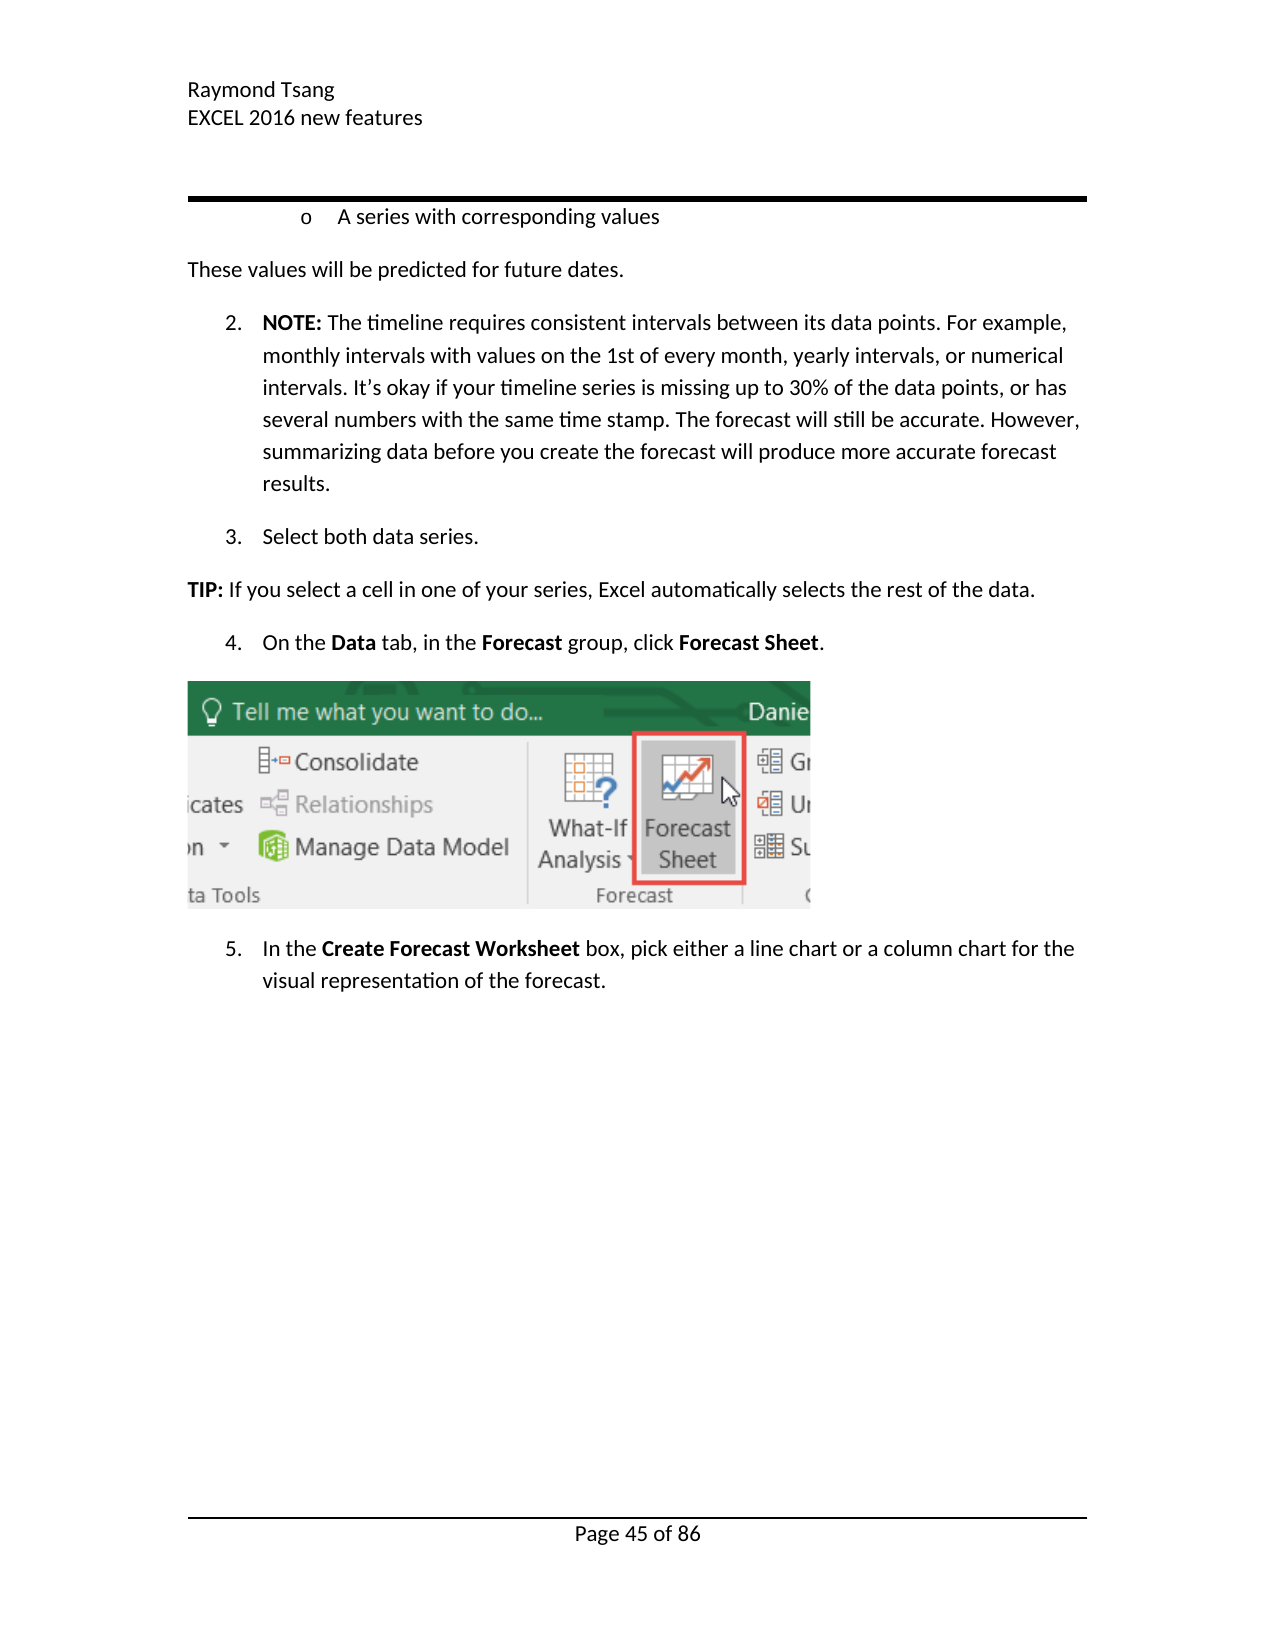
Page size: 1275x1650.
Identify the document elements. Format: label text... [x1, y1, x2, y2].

list A series with corresponding values [300, 202, 1087, 230]
picture [187, 681, 811, 909]
list In the Create Forecast Worksheet box, pick either a line chart or a column chart for the visual representation of the forecast. [225, 934, 1087, 994]
text These values will be predicted for future dates. [187, 256, 1087, 283]
text TIP: If you select a cell in one of your series, Excel automatically selects the rest of the data. [187, 576, 1087, 603]
list Select both data series. [225, 522, 1087, 551]
list On the Data tab, in the Forecast group, click Forecast Sheet. [225, 628, 1087, 657]
list NOTE: The timeline requires consistent intervals between its data points. For example, monthly intervals with values on the 1st of every month, yearly intervals, or numerical intervals. It’s okay if your timeline series is missing up to 30% of the data points, or has several numbers with the same time stamp. The forecast will still be accurate. However, summarizing data before you create the forecast will produce more accurate forecast results. [225, 308, 1087, 497]
